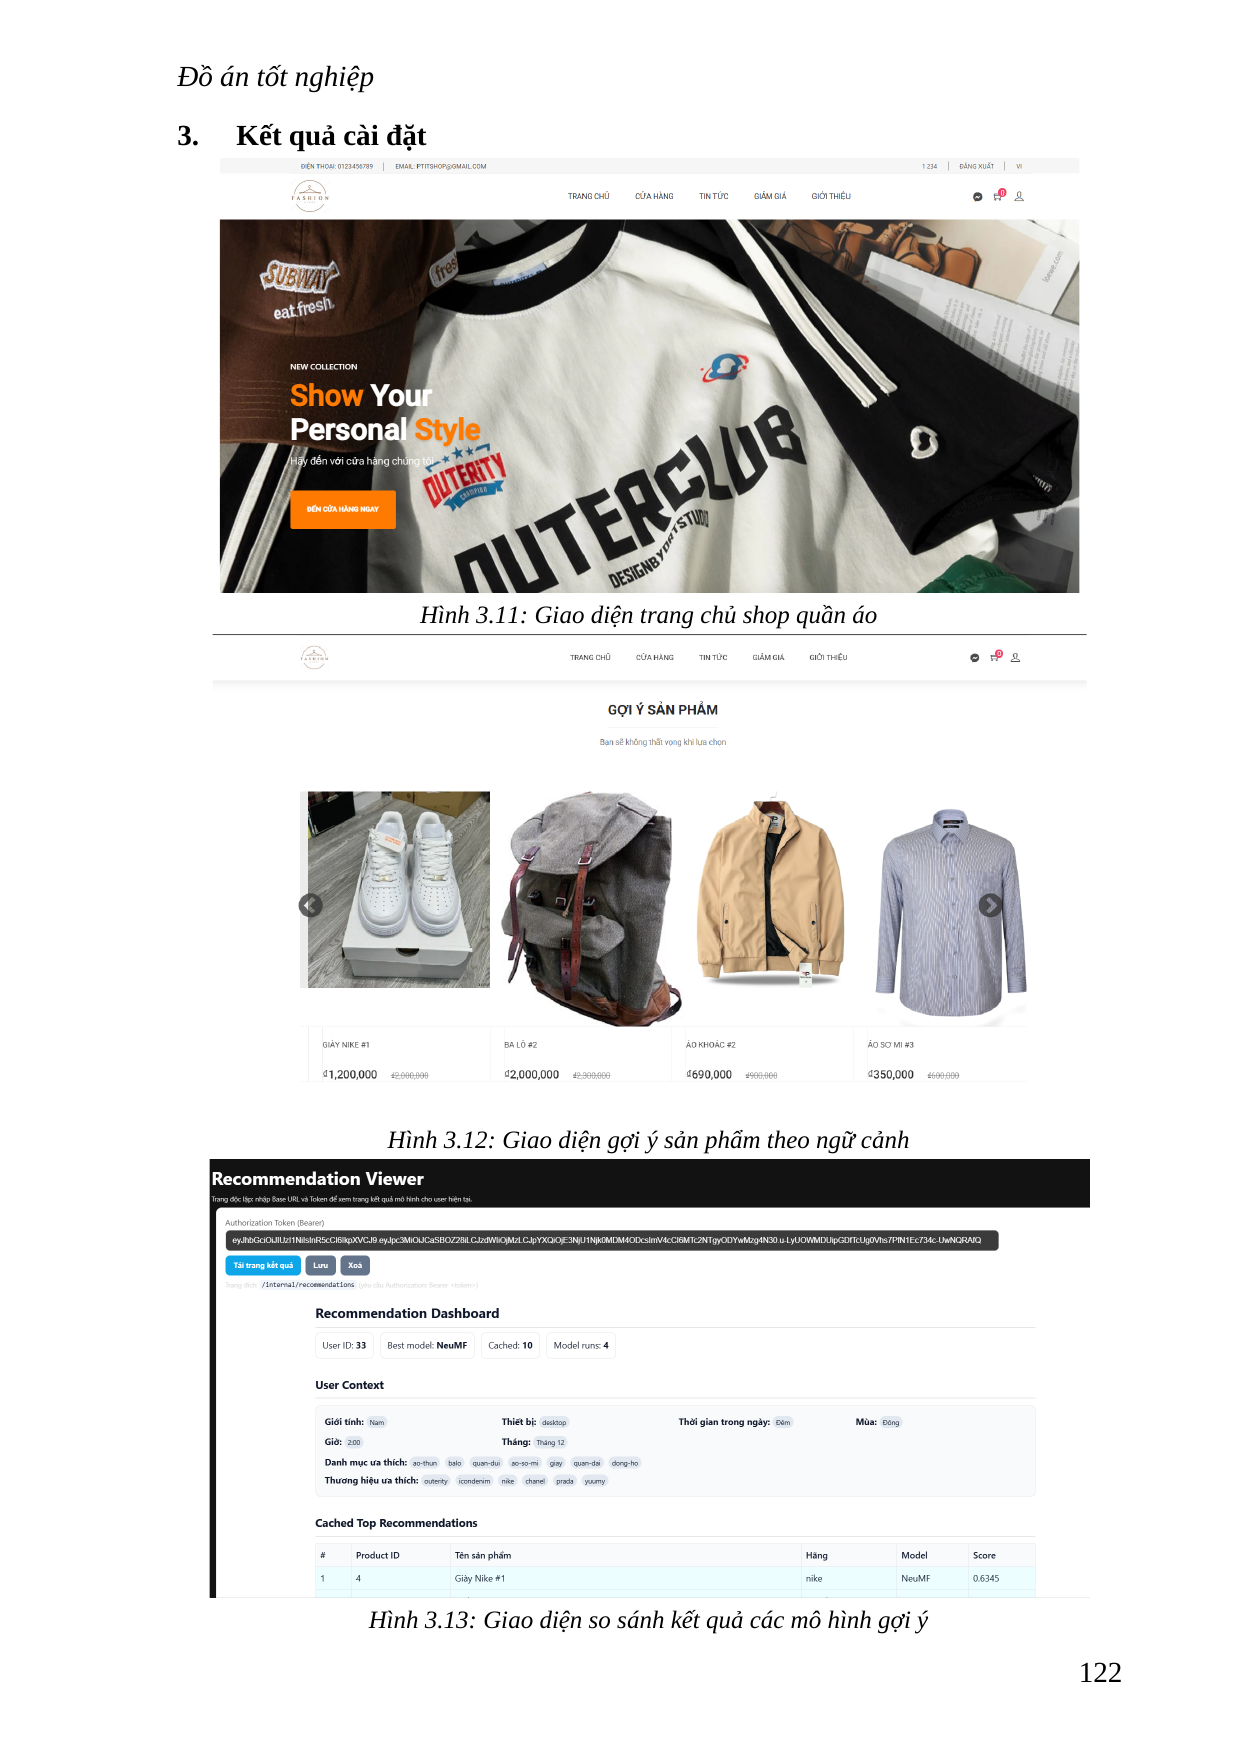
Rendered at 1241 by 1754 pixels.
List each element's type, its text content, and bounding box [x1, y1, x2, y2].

picture [212, 634, 1087, 1119]
subtitle Hình 3.12: Giao diện gợi ý sản phẩm theo ngữ cảnh [177, 1125, 1122, 1154]
subtitle Hình 3.11: Giao diện trang chủ shop quần áo [177, 600, 1122, 628]
picture [219, 158, 1080, 593]
subtitle Kết quả cài đặt [177, 118, 1122, 152]
subtitle Hình 3.13: Giao diện so sánh kết quả các mô hình gợi ý [177, 1605, 1122, 1633]
picture [209, 1159, 1090, 1598]
